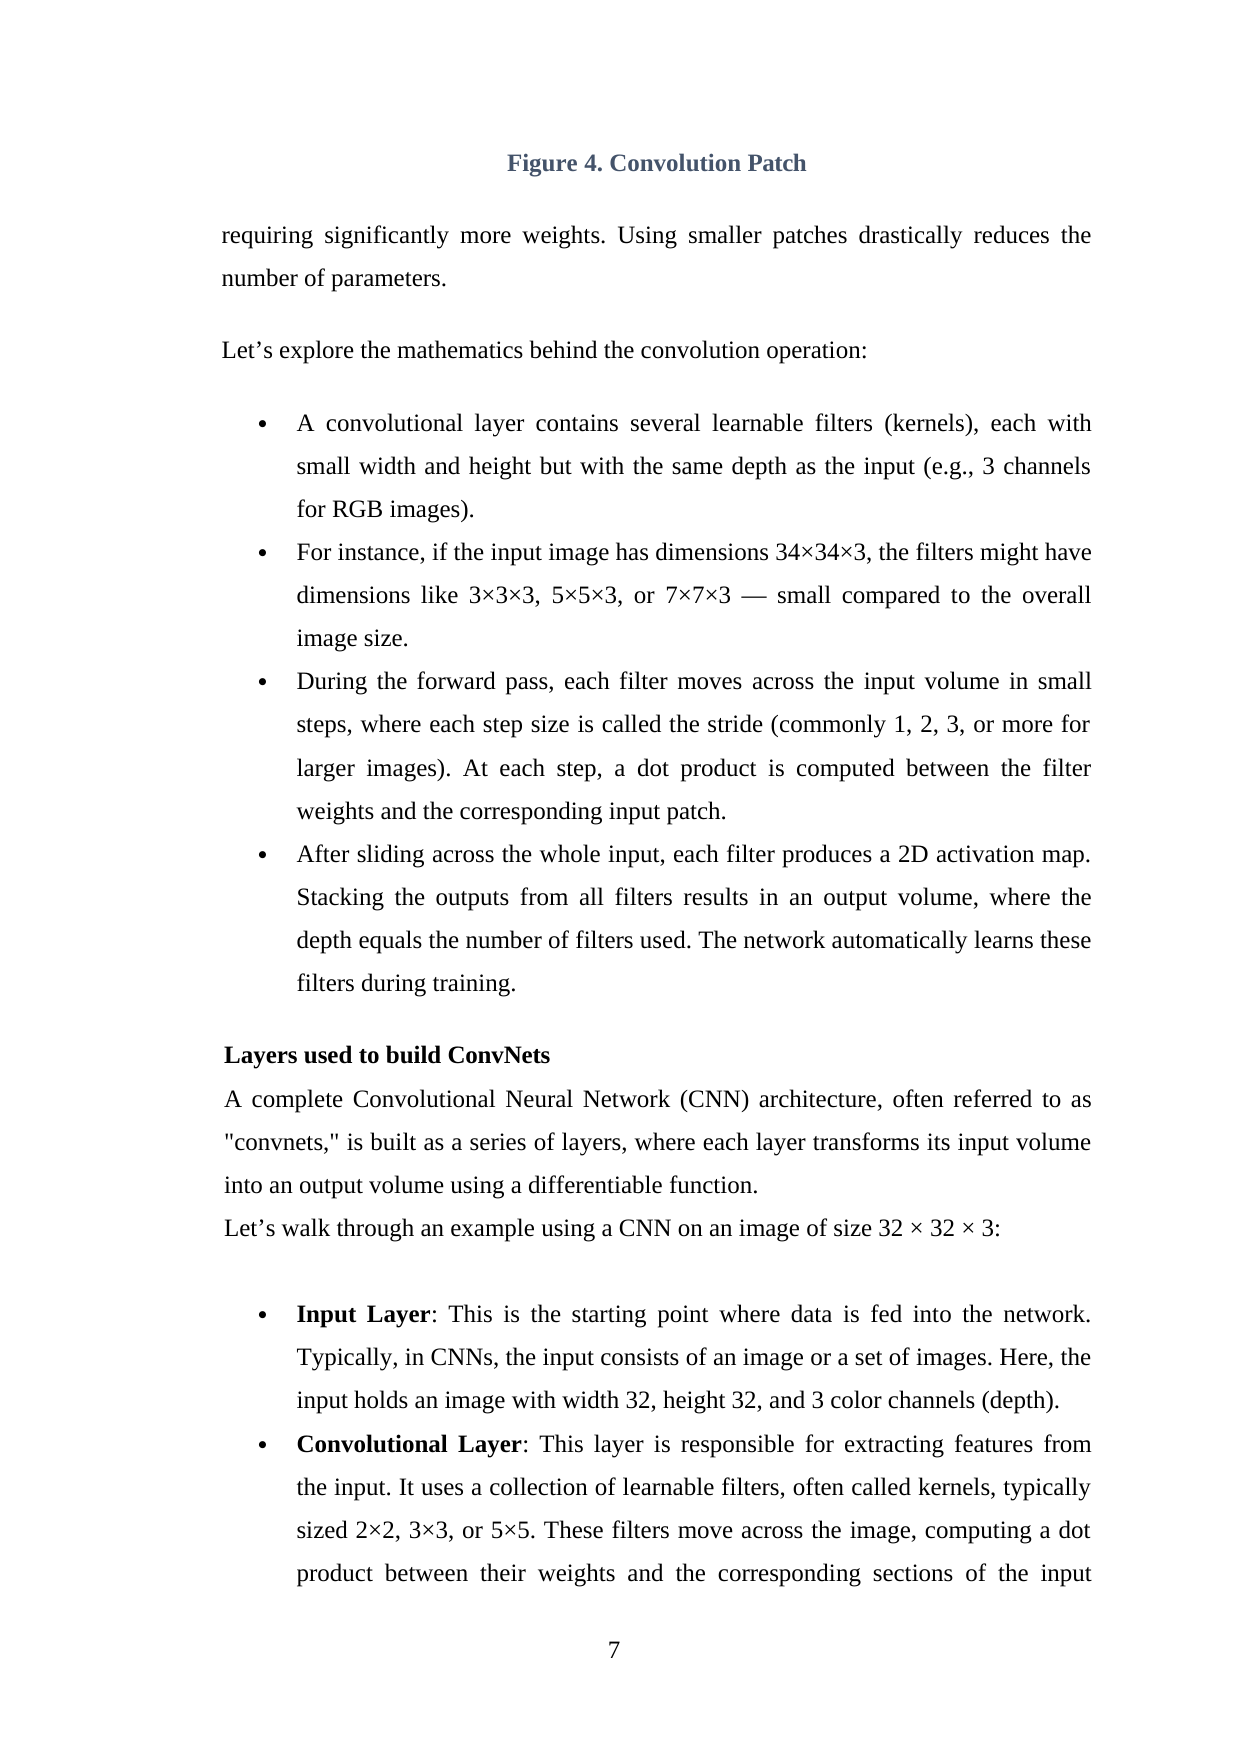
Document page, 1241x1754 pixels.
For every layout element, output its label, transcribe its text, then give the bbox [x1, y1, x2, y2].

text A complete Convolutional Neural Network (CNN) architecture, often referred to as "convnets," is built as a series of layers, where each layer transforms its input volume into an output volume using a differentiable function. [224, 1084, 1092, 1199]
text Let’s explore the mathematics behind the convolution operation: [221, 335, 1092, 364]
list After sliding across the whole input, each filter produces a 2D activation map. Stacking the outputs from all filters results in an output volume, where the depth equals the number of filters used. The network automatically learns these filters during training. [259, 839, 1092, 997]
list For instance, if the input image has dimensions 34×34×3, the filters might have dimensions like 3×3×3, 5×5×3, or 7×7×3 — small compared to the overall image size. [259, 537, 1092, 652]
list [259, 1429, 1092, 1587]
text Layers used to build ConvNets [224, 1041, 1092, 1069]
list Input Layer: This is the starting point where data is fed into the network. Typically, in CNNs, the input consists of an image or a set of images. Here, the input holds an image with width 32, height 32, and 3 color channels (depth). [259, 1299, 1092, 1414]
list During the forward pass, each filter moves across the input volume in small steps, where each step size is called the stride (commonly 1, 2, 3, or more for larger images). At each step, a dot product is computed between the filter weights and the corresponding input patch. [259, 666, 1092, 824]
text Let’s walk through an example using a CNN on an image of size 32 × 32 × 3: [224, 1213, 1092, 1242]
text requiring significantly more weights. Using smaller patches drastically reduces the number of parameters. [221, 220, 1092, 292]
text Figure 4. Convolution Patch [221, 148, 1092, 176]
list A convolutional layer contains several learnable filters (kernels), each with small width and height but with the same depth as the input (e.g., 3 channels for RGB images). [259, 408, 1092, 523]
